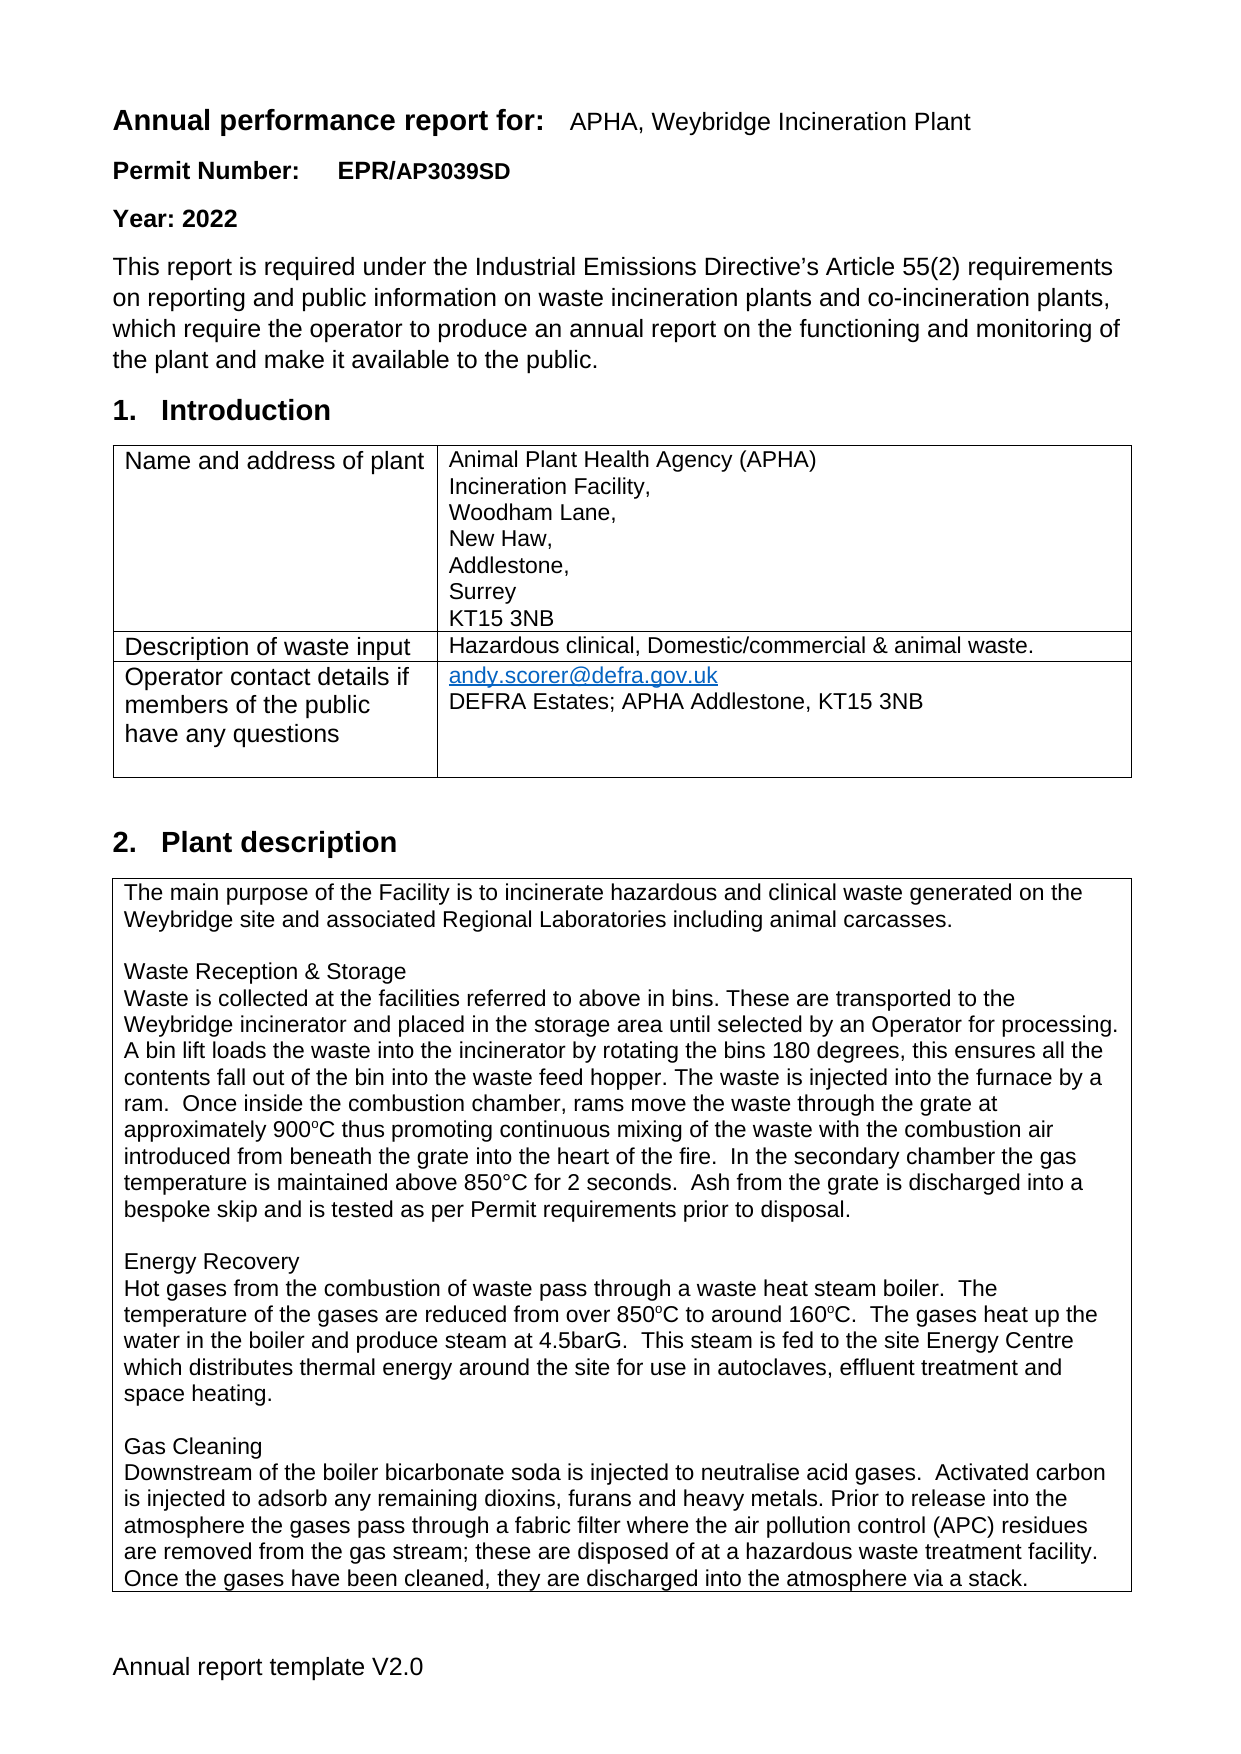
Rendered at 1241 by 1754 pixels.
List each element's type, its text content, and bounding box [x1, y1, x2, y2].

table_cell andy.scorer@defra.gov.uk DEFRA Estates; APHA Addlestone, KT15 3NB [438, 662, 1131, 777]
table_header Name and address of plant [114, 446, 437, 631]
table_cell Operator contact details if members of the public have any questions [114, 662, 437, 777]
table_header Animal Plant Health Agency (APHA) Incineration Facility, , New Haw, Addlestone, KT15 3NB [438, 446, 1131, 631]
text 1. Introduction [112, 392, 1128, 426]
text Permit Number: EPR/AP3039SD [112, 156, 1128, 185]
table_cell Description of waste input [114, 632, 437, 661]
text This report is required under the Industrial Emissions Directive’s Article 55(2) requirements on reporting and public information on waste incineration plants and co-incineration plants, which require the operator to produce an annual report on the functioning and monitoring of the plant and make it available to the public. [112, 252, 1128, 373]
table_cell Hazardous clinical, Domestic/commercial & animal waste. [438, 632, 1131, 661]
text 2. Plant description [112, 825, 1128, 859]
table_header The main purpose of the Facility is to incinerate hazardous and clinical waste generated on the Weybridge site and associated Regional Laboratories including animal carcasses. Waste Reception & Storage Waste is collected at the facilities referred to above in bins. These are transported to the Weybridge incinerator and placed in the storage area until selected by an Operator for processing. A bin lift loads the waste into the incinerator by rotating the bins 180 degrees, this ensures all the contents fall out of the bin into the waste feed hopper. The waste is injected into the furnace by a ram. Once inside the combustion chamber, rams move the waste through the grate at approximately 900oC thus promoting continuous mixing of the waste with the combustion air introduced from beneath the grate into the heart of the fire. In the secondary chamber the gas temperature is maintained above 850°C for 2 seconds. Ash from the grate is discharged into a bespoke skip and is tested as per Permit requirements prior to disposal. Energy Recovery Hot gases from the combustion of waste pass through a waste heat steam boiler. The temperature of the gases are reduced from over 850oC to around 160oC. The gases heat up the water in the boiler and produce steam at 4.5barG. This steam is fed to the site Energy Centre which distributes thermal energy around the site for use in autoclaves, effluent treatment and space heating. Gas Cleaning Downstream of the boiler bicarbonate soda is injected to neutralise acid gases. Activated carbon is injected to adsorb any remaining dioxins, furans and heavy metals. Prior to release into the atmosphere the gases pass through a fabric filter where the air pollution control (APC) residues are removed from the gas stream; these are disposed of at a hazardous waste treatment facility. Once the gases have been cleaned, they are discharged into the atmosphere via a stack. [113, 879, 1131, 1591]
text Annual performance report for: APHA, Weybridge Incineration Plant [112, 103, 1128, 137]
text Year: 2022 [112, 204, 1128, 233]
